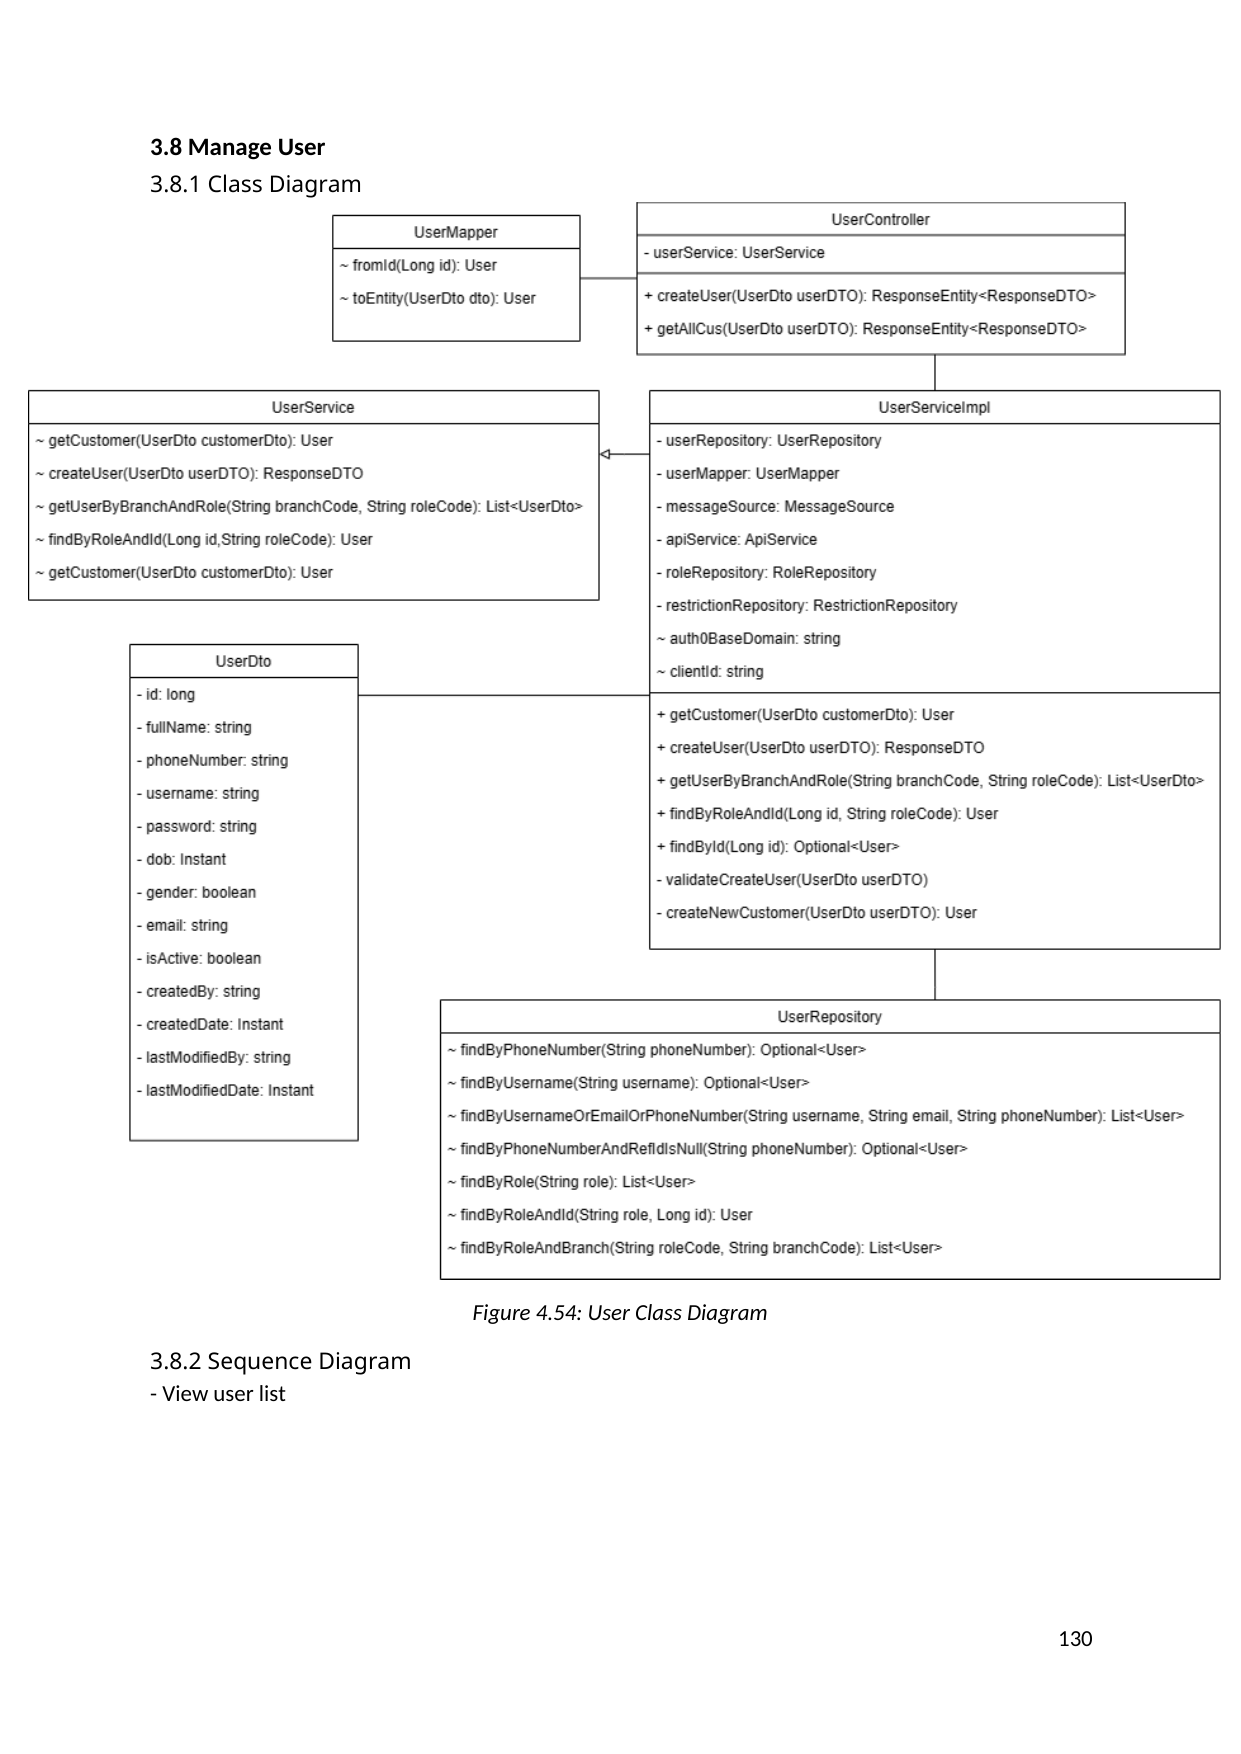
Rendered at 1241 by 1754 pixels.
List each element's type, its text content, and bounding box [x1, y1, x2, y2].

text Figure 4.54: User Class Diagram [150, 1298, 1093, 1326]
subtitle 3.8 Manage User [150, 131, 1093, 162]
subtitle 3.8.2 Sequence Diagram [150, 1345, 1093, 1376]
picture [28, 202, 1221, 1280]
text - View user list [150, 1379, 1093, 1407]
subtitle 3.8.1 Class Diagram [150, 168, 1093, 199]
